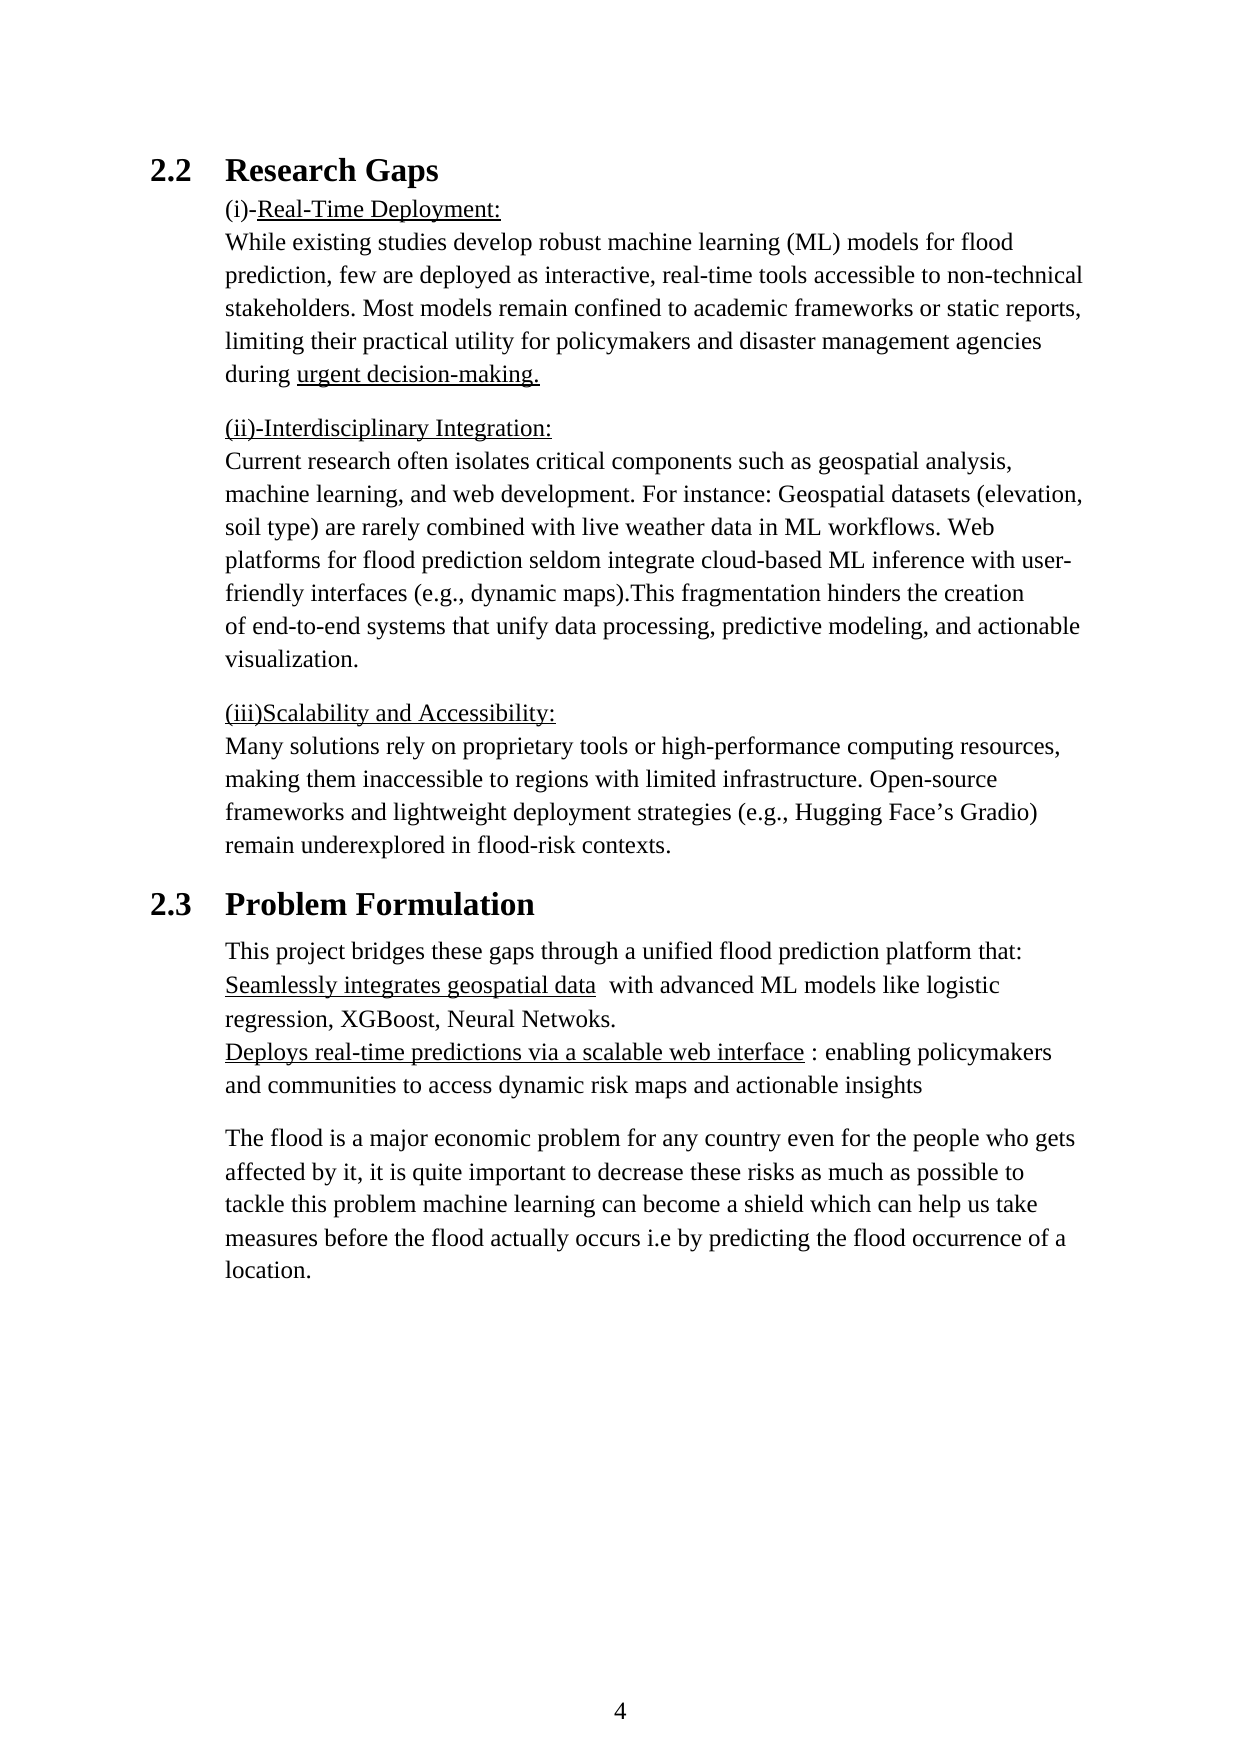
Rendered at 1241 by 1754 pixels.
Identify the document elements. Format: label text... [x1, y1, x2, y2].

list Research Gaps [150, 150, 1090, 188]
text (ii)-Interdisciplinary Integration: Current research often isolates critical components such as geospatial analysis, machine learning, and web development. For instance: Geospatial datasets (elevation, soil type) are rarely combined with live weather data in ML workflows. Web platforms for flood prediction seldom integrate cloud-based ML inference with user-friendly interfaces (e.g., dynamic maps).This fragmentation hinders the creation of end-to-end systems that unify data processing, predictive modeling, and actionable visualization. [225, 413, 1090, 673]
text (iii)Scalability and Accessibility: Many solutions rely on proprietary tools or high-performance computing resources, making them inaccessible to regions with limited infrastructure. Open-source frameworks and lightweight deployment strategies (e.g., Hugging Face’s Gradio) remain underexplored in flood-risk contexts. [225, 698, 1090, 859]
text The flood is a major economic problem for any country even for the people who gets affected by it, it is quite important to decrease these risks as much as possible to tackle this problem machine learning can become a shield which can help us take measures before the flood actually occurs i.e by predicting the flood occurrence of a location. [150, 1123, 1090, 1284]
list (i)-Real-Time Deployment: While existing studies develop robust machine learning (ML) models for flood prediction, few are deployed as interactive, real-time tools accessible to non-technical stakeholders. Most models remain confined to academic frameworks or static reports, limiting their practical utility for policymakers and disaster management agencies during urgent decision-making. [187, 194, 1090, 388]
text 2.3 Problem Formulation This project bridges these gaps through a unified flood prediction platform that: Seamlessly integrates geospatial data with advanced ML models like logistic regression, XGBoost, Neural Netwoks. Deploys real-time predictions via a scalable web interface : enabling policymakers and communities to access dynamic risk maps and actionable insights [150, 884, 1090, 1098]
